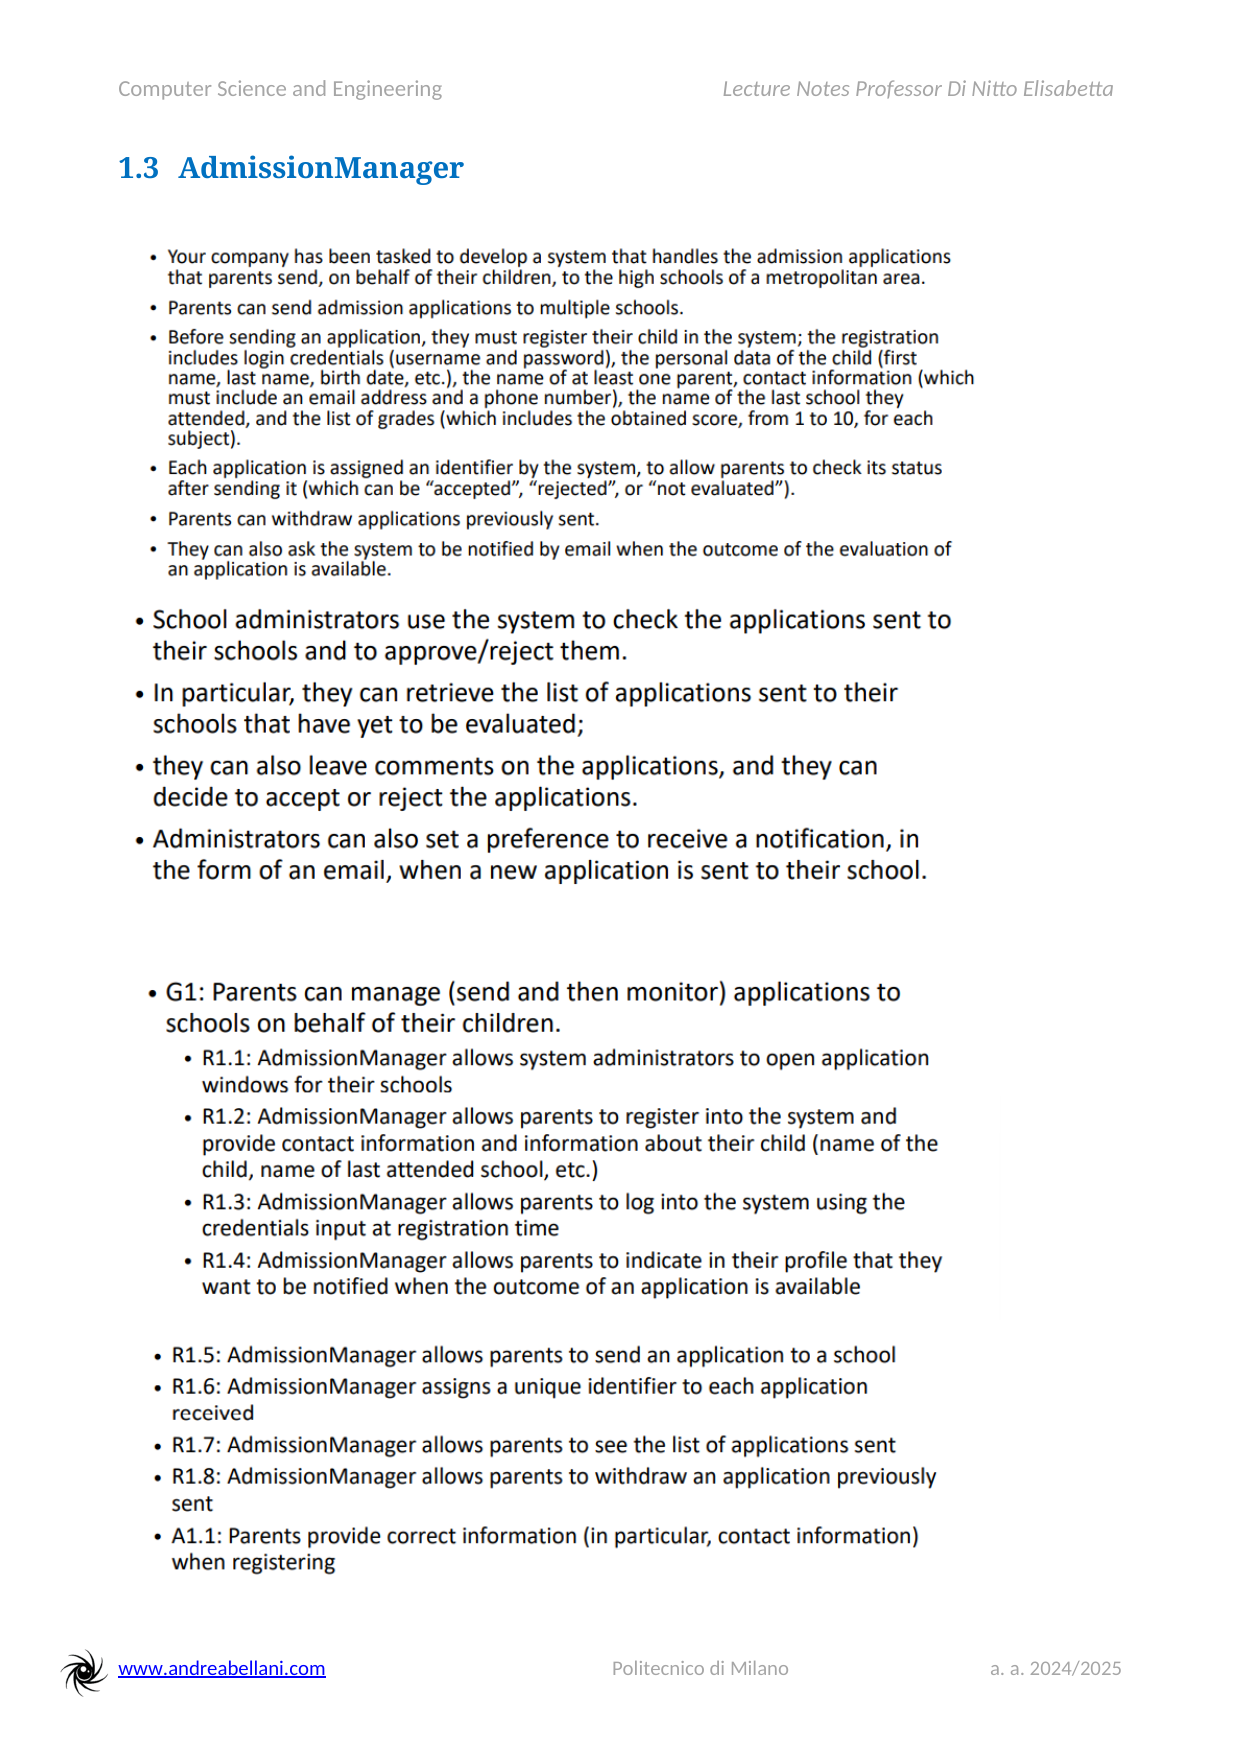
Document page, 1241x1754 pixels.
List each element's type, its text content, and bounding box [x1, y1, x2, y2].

picture [135, 1332, 958, 1606]
picture [135, 965, 1002, 1320]
picture [58, 1649, 110, 1699]
picture [118, 600, 988, 907]
text AdmissionManager [118, 148, 1122, 187]
picture [135, 239, 994, 588]
